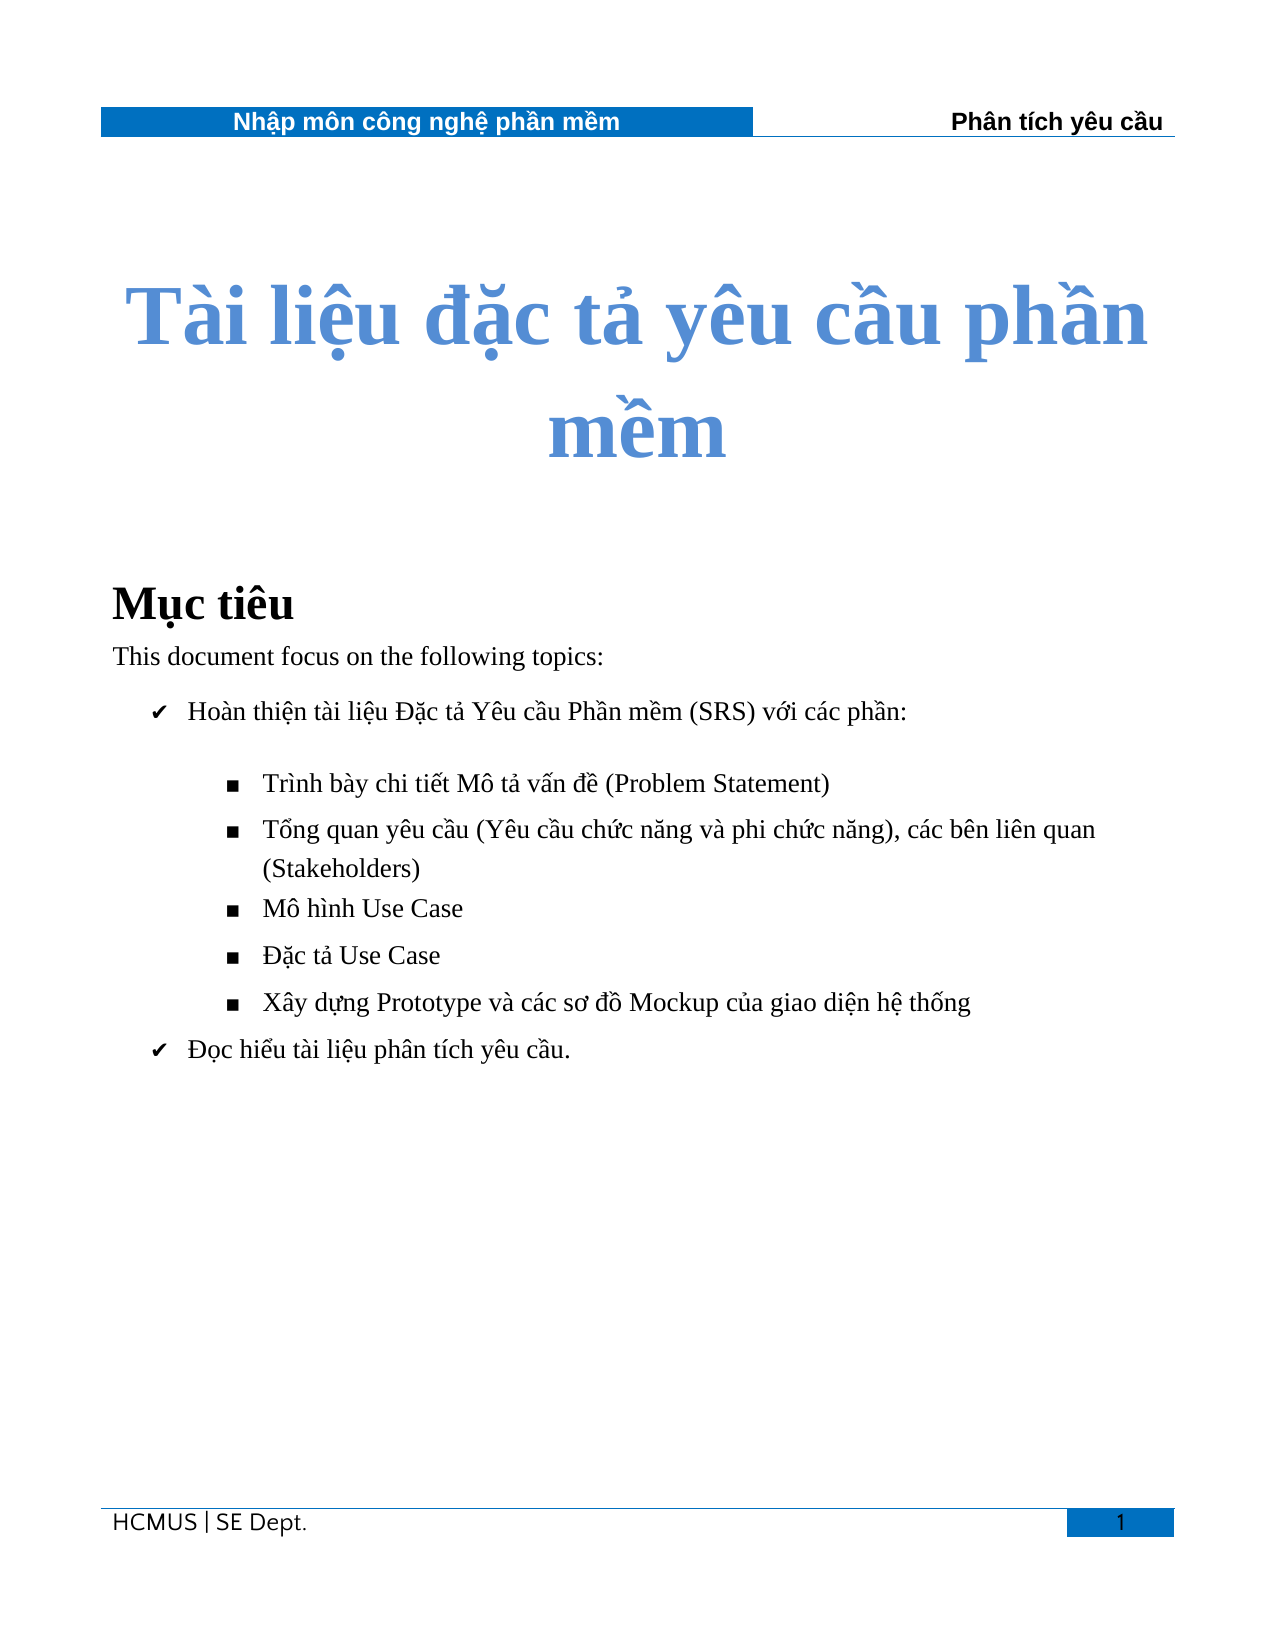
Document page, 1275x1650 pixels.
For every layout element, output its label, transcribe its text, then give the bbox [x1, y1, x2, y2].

list Mô hình Use Case [225, 883, 1162, 930]
list Tổng quan yêu cầu (Yêu cầu chức năng và phi chức năng), các bên liên quan (Stakeholders) [225, 805, 1162, 883]
subtitle Mục tiêu [112, 574, 1162, 629]
text This document focus on the following topics: [112, 640, 1162, 671]
list Đặc tả Use Case [225, 930, 1162, 977]
list Trình bày chi tiết Mô tả vấn đề (Problem Statement) [225, 758, 1162, 805]
text Tài liệu đặc tả yêu cầu phần mềm [112, 264, 1162, 476]
list Đọc hiểu tài liệu phân tích yêu cầu. [150, 1024, 1162, 1099]
list Hoàn thiện tài liệu Đặc tả Yêu cầu Phần mềm (SRS) với các phần: [150, 686, 1162, 733]
list Xây dựng Prototype và các sơ đồ Mockup của giao diện hệ thống [225, 977, 1162, 1024]
